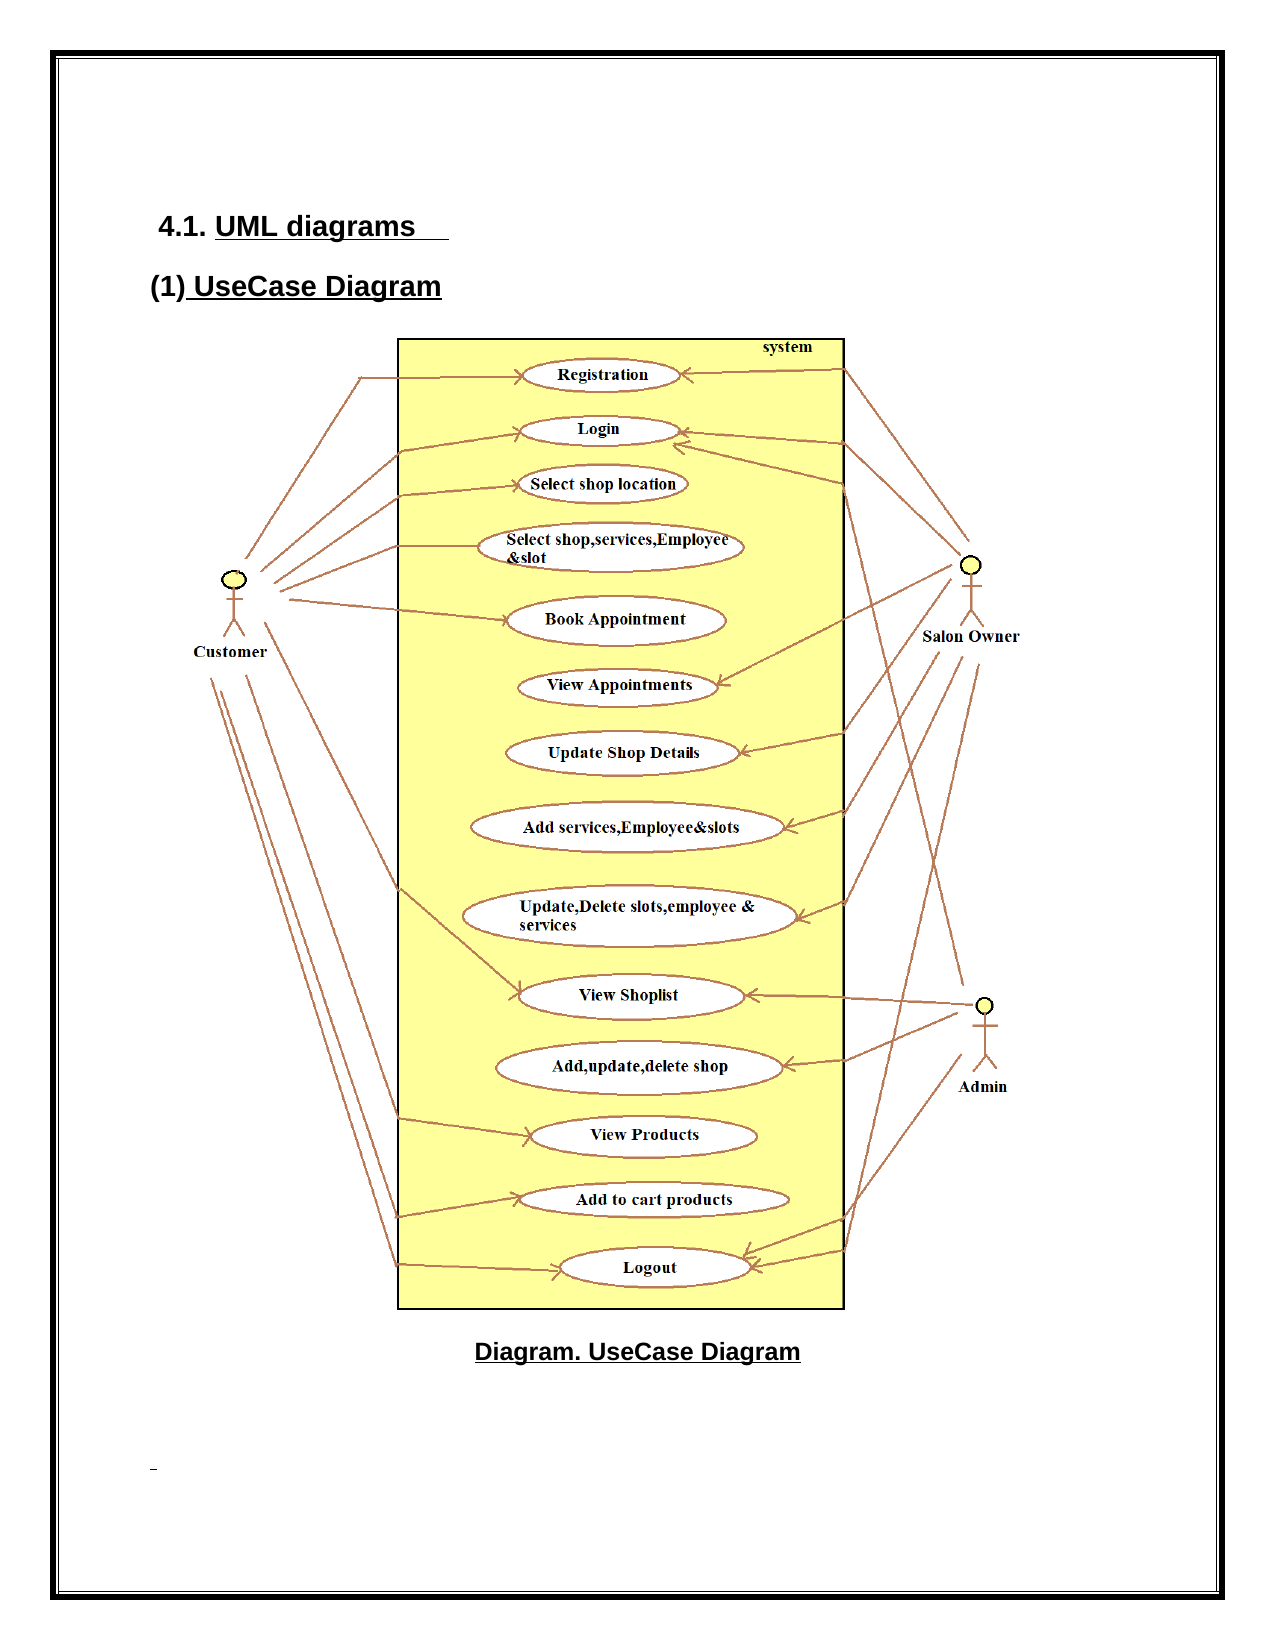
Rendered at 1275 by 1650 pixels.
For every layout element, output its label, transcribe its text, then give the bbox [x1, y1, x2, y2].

text Diagram. UseCase Diagram [150, 1337, 1125, 1366]
picture [150, 328, 1125, 1312]
text (1) UseCase Diagram [150, 269, 1125, 302]
text 4.1. UML diagrams [150, 209, 1125, 243]
